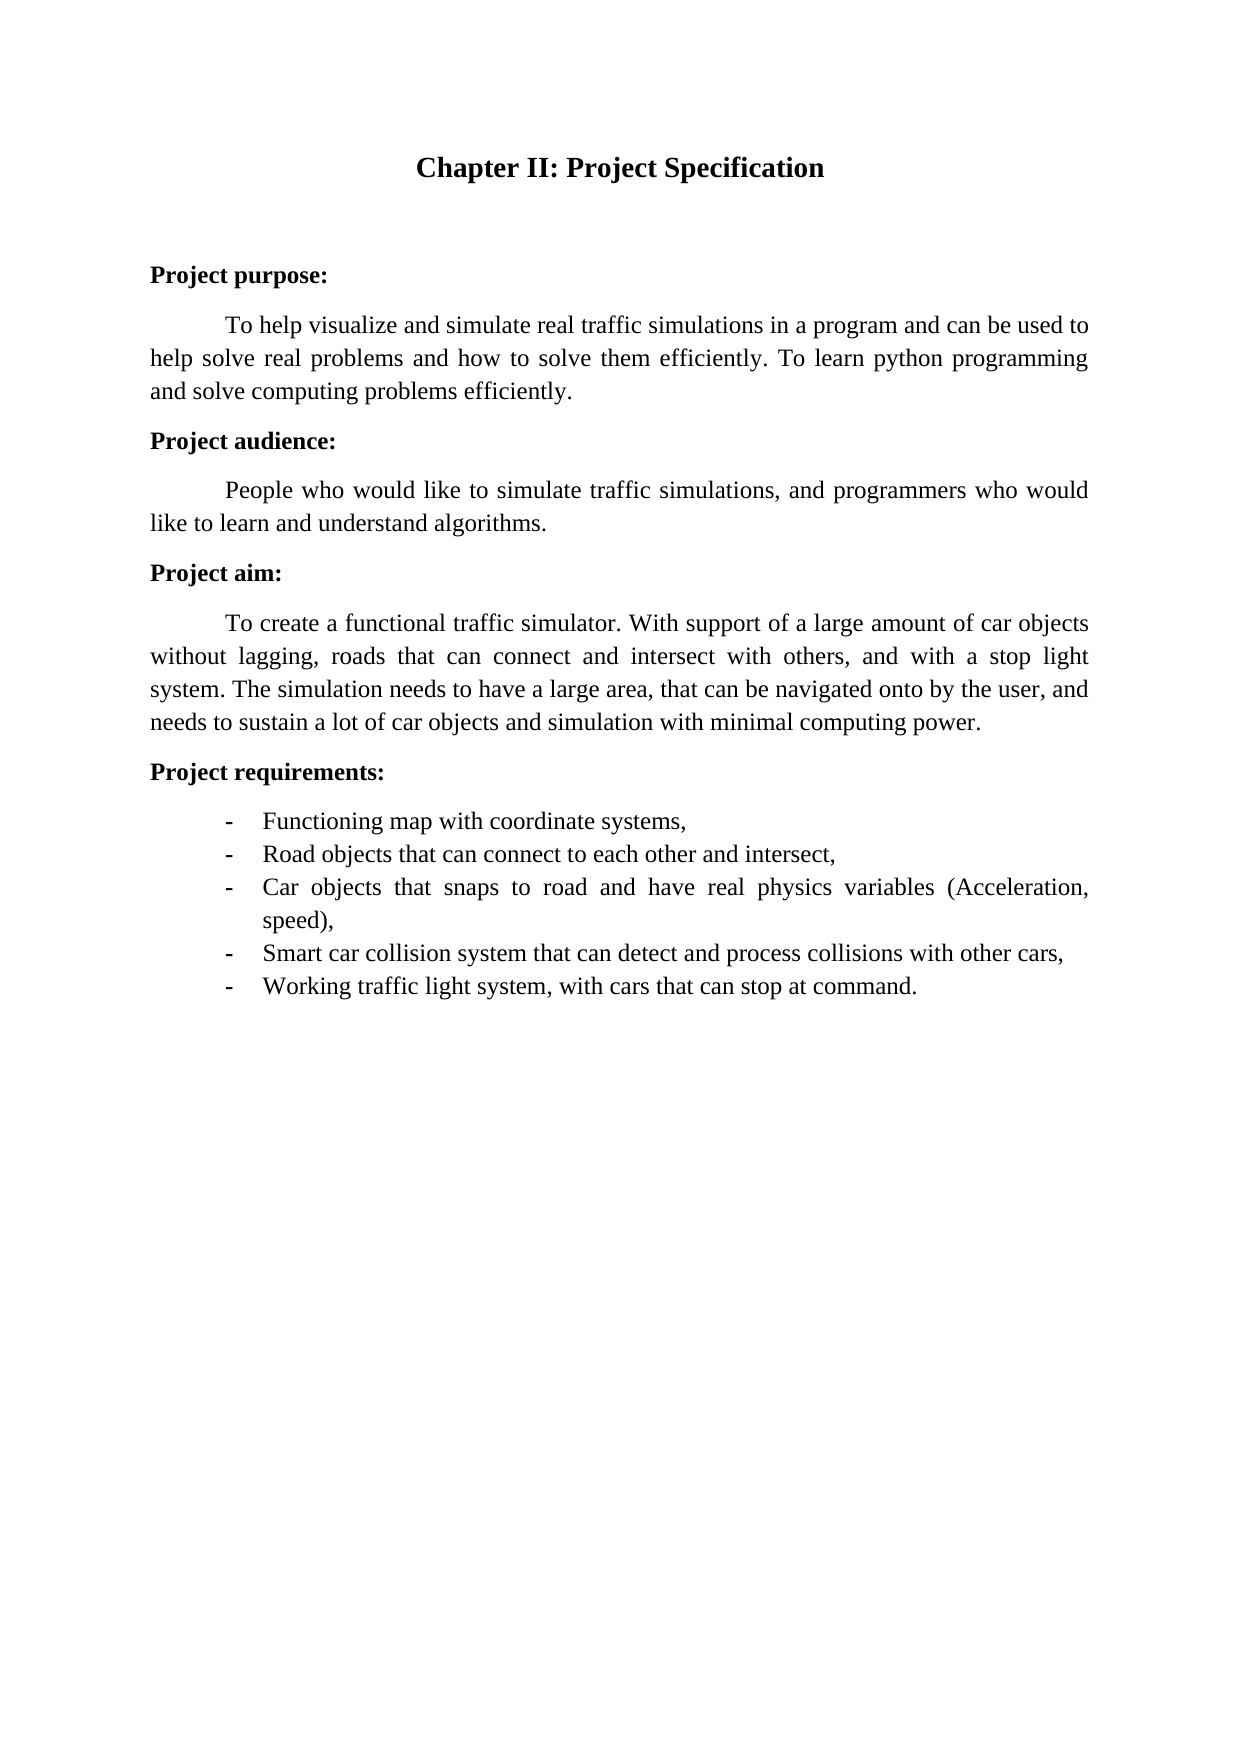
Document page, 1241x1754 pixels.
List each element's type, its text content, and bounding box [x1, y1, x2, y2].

list Road objects that can connect to each other and intersect, [225, 839, 1090, 868]
list Functioning map with coordinate systems, [225, 806, 1090, 835]
text Project aim: [150, 558, 1090, 587]
list Smart car collision system that can detect and process collisions with other cars, [225, 938, 1090, 967]
text Project audience: [150, 426, 1090, 454]
text Project requirements: [150, 757, 1090, 785]
list Car objects that snaps to road and have real physics variables (Acceleration, speed), [225, 872, 1090, 934]
list Working traffic light system, with cars that can stop at command. [225, 971, 1090, 1000]
text To help visualize and simulate real traffic simulations in a program and can be used to help solve real problems and how to solve them efficiently. To learn python programming and solve computing problems efficiently. [150, 310, 1090, 405]
text Chapter II: Project Specification [150, 150, 1090, 183]
text People who would like to simulate traffic simulations, and programmers who would like to learn and understand algorithms. [150, 476, 1090, 537]
text To create a functional traffic simulator. With support of a large amount of car objects without lagging, roads that can connect and intersect with others, and with a stop light system. The simulation needs to have a large area, that can be navigated onto by the user, and needs to sustain a lot of car objects and simulation with minimal computing power. [150, 608, 1090, 736]
text Project purpose: [150, 260, 1090, 289]
